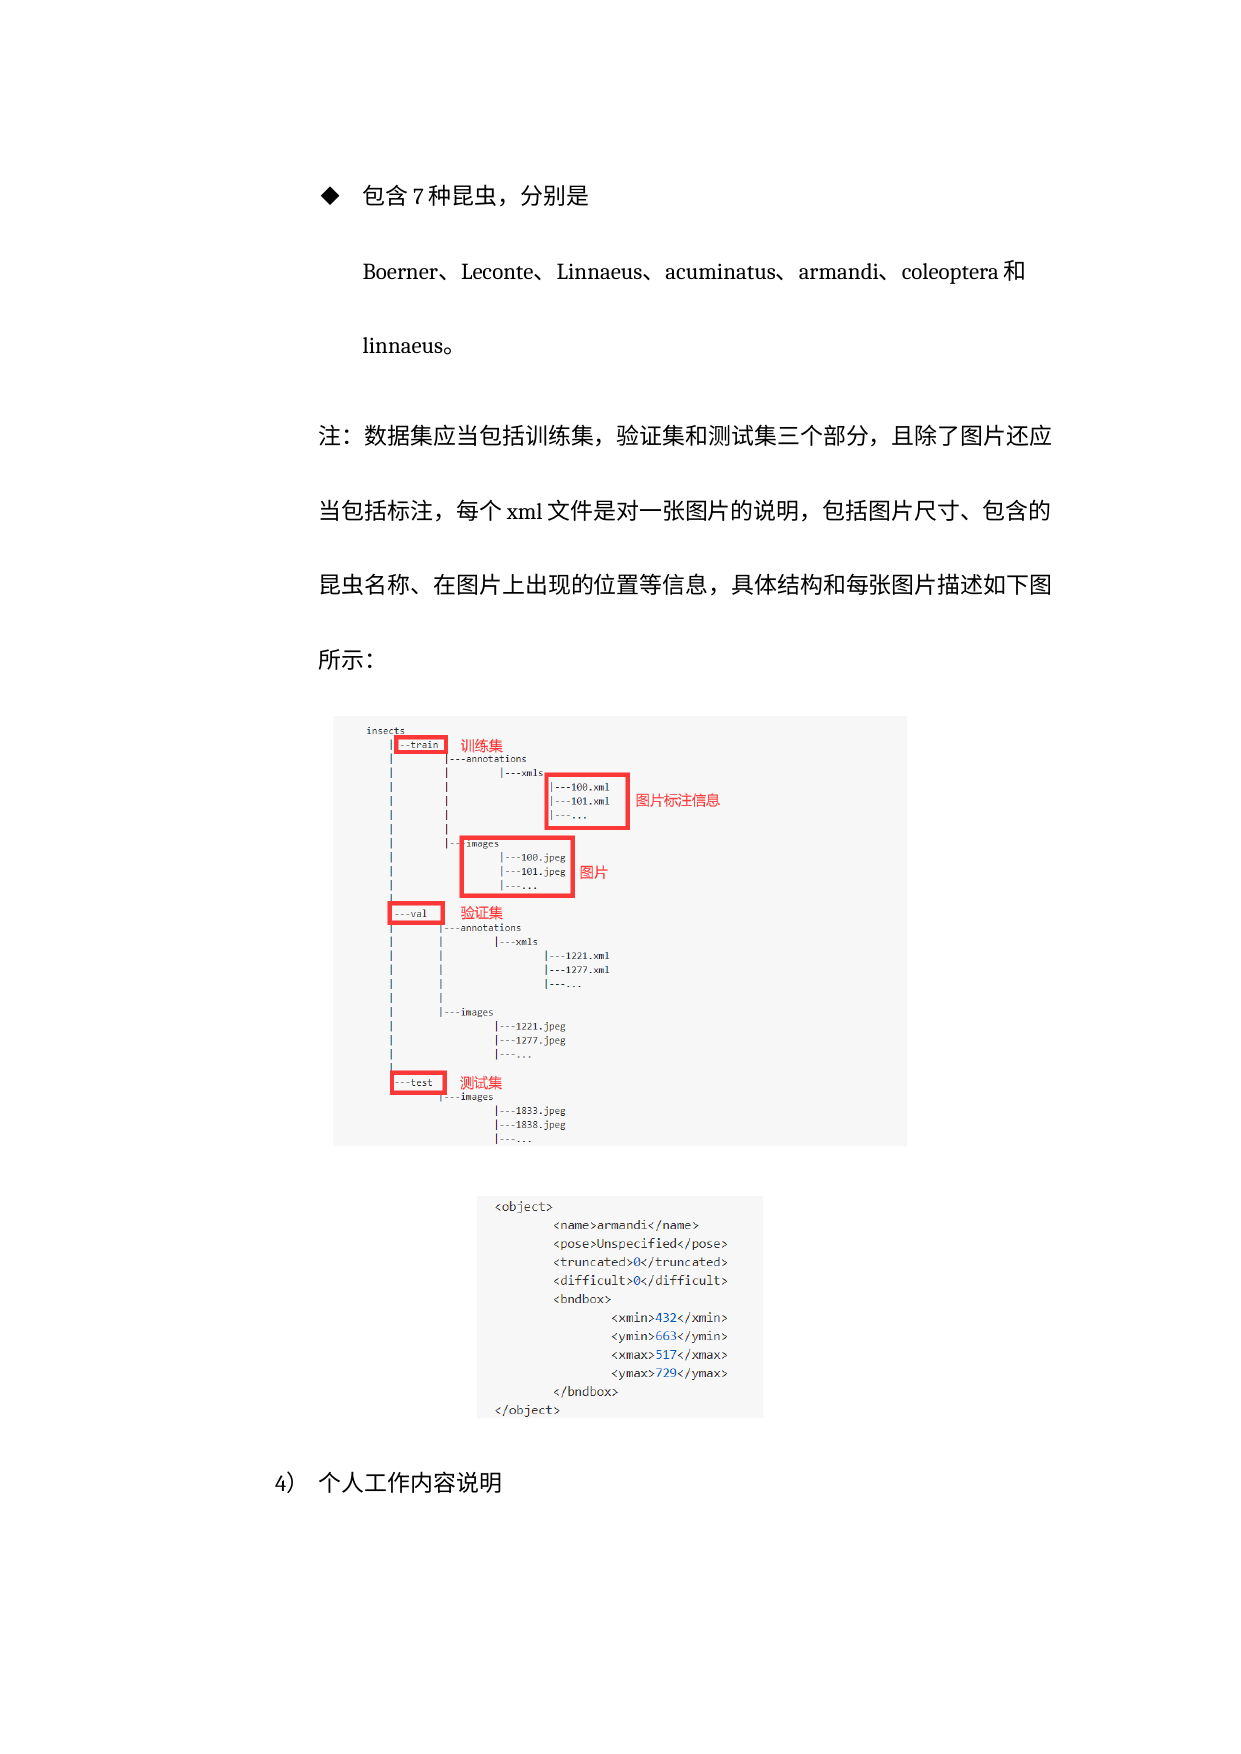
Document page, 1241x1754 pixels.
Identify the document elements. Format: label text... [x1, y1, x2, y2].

list 注：数据集应当包括训练集，验证集和测试集三个部分，且除了图片还应当包括标注，每个xml文件是对一张图片的说明，包括图片尺寸、包含的昆虫名称、在图片上出现的位置等信息，具体结构和每张图片描述如下图所示： [319, 402, 1053, 691]
picture [333, 716, 907, 1146]
picture [476, 1196, 764, 1418]
list 个人工作内容说明 [275, 1449, 1053, 1514]
list 包含7种昆虫，分别是Boerner、Leconte、Linnaeus、acuminatus、armandi、coleoptera和linnaeus。 [319, 162, 1053, 376]
